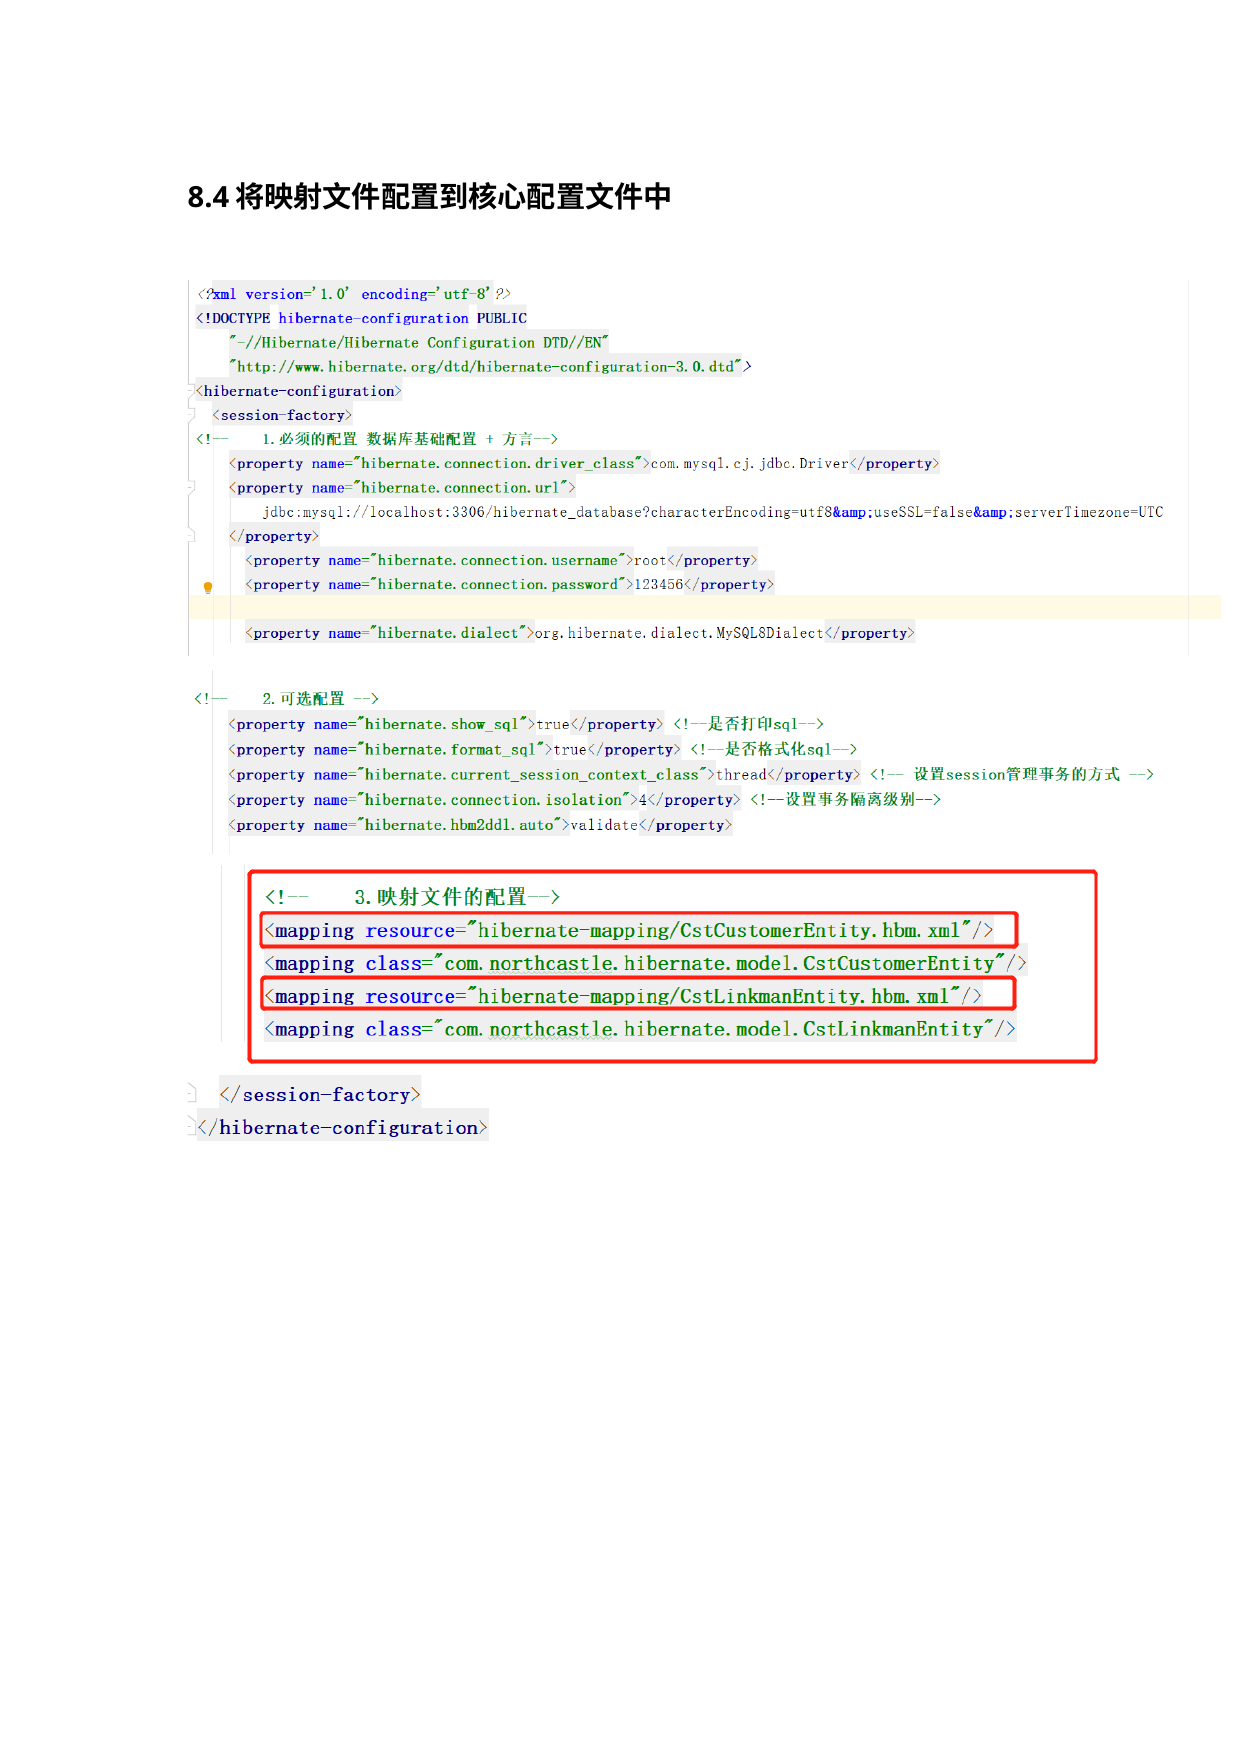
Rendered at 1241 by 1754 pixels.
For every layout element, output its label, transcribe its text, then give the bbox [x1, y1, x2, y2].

picture [187, 865, 1198, 1160]
subtitle 8.4将映射文件配置到核心配置文件中 [187, 162, 1053, 227]
picture [187, 670, 1216, 854]
picture [187, 280, 1222, 656]
